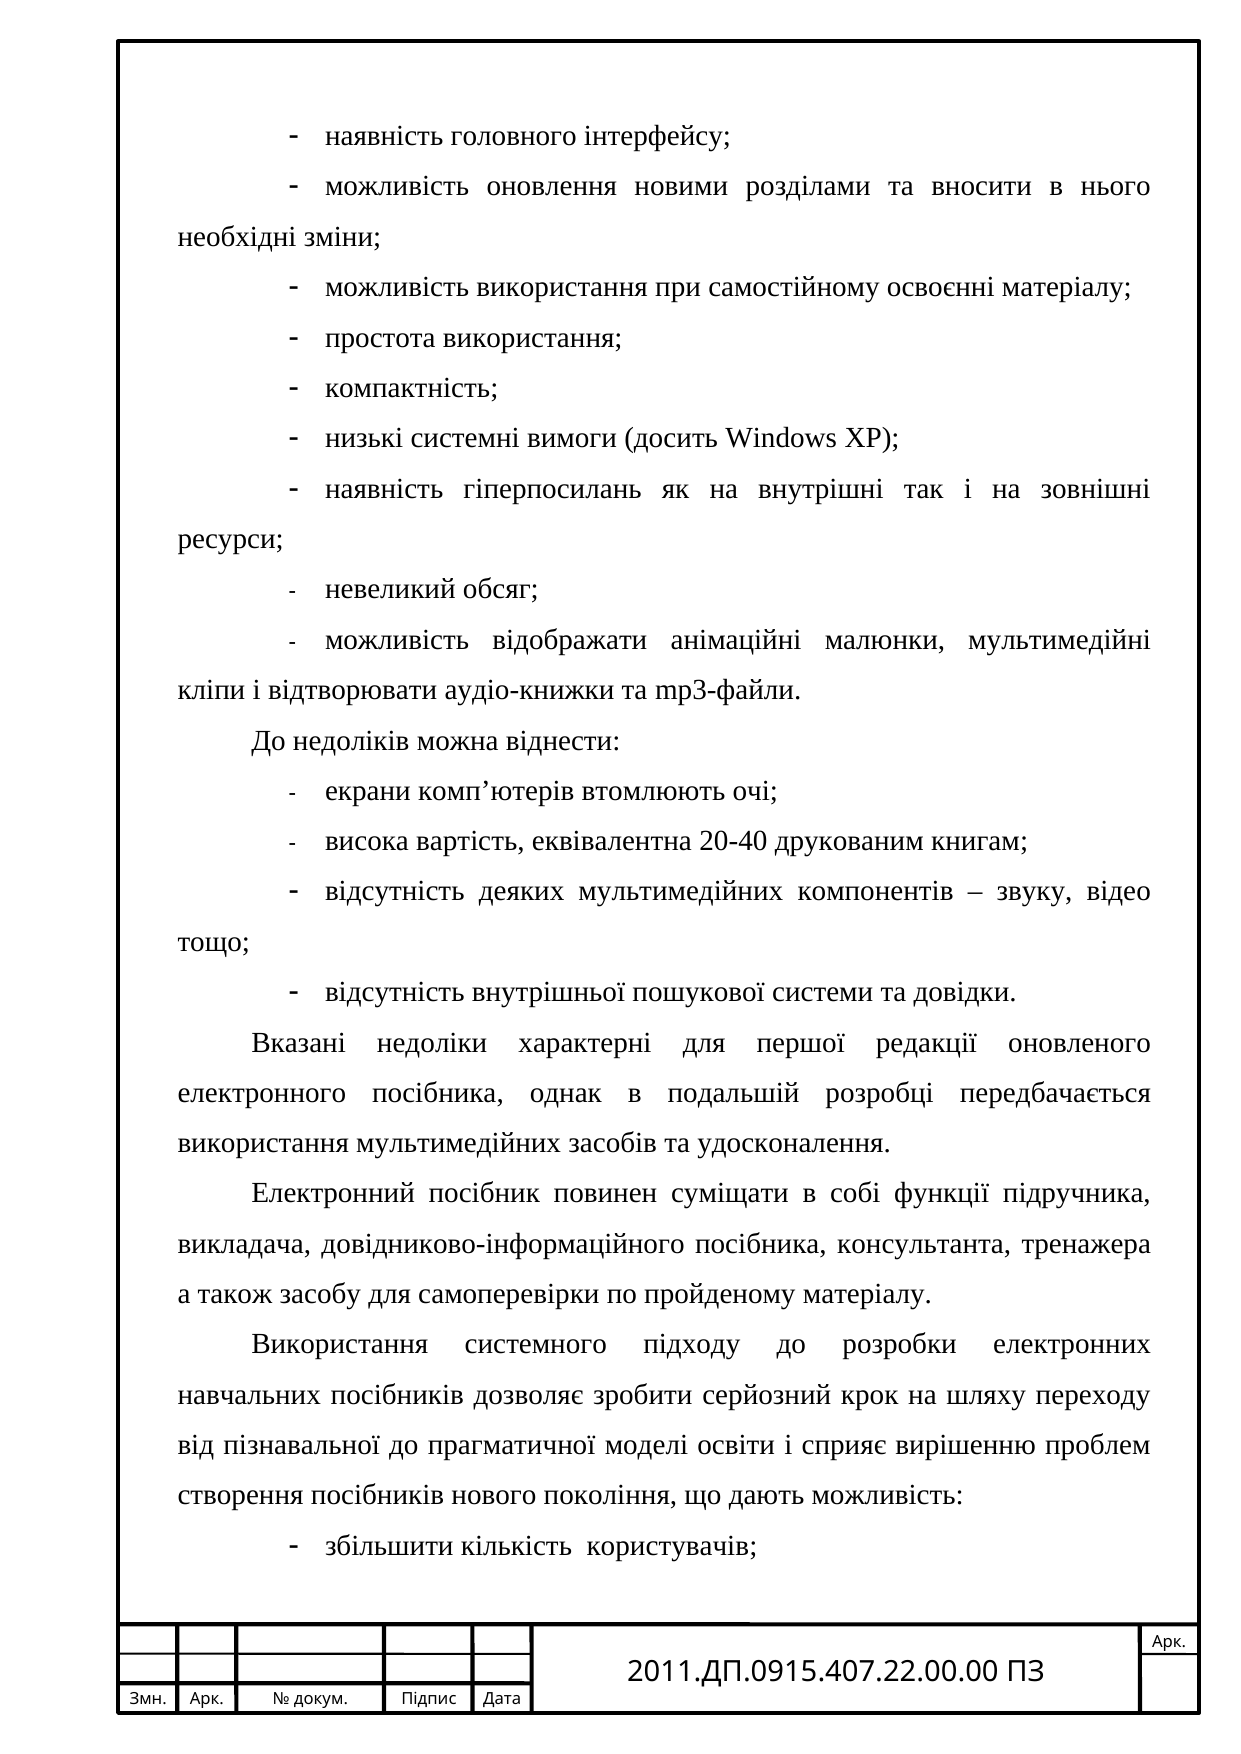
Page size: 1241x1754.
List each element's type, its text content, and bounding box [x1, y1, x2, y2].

text До недоліків можна віднести: [177, 723, 1152, 756]
list можливість використання при самостійному освоєнні матеріалу; [177, 269, 1152, 303]
list відсутність деяких мультимедійних компонентів – звуку, відео тощо; [177, 873, 1152, 957]
list низькі системні вимоги (досить Windows XP); [177, 421, 1152, 454]
list екрани комп’ютерів втомлюють очі; [177, 773, 1152, 806]
list збільшити кількість користувачів; [177, 1528, 1152, 1561]
list можливість оновлення новими розділами та вносити в нього необхідні зміни; [177, 168, 1152, 252]
list наявність гіперпосилань як на внутрішні так і на зовнішні ресурси; [177, 471, 1152, 555]
list компактність; [177, 370, 1152, 404]
list висока вартість, еквівалентна 20-40 друкованим книгам; [177, 823, 1152, 857]
text Електронний посібник повинен суміщати в собі функції підручника, викладача, довідниково-інформаційного посібника, консультанта, тренажера а також засобу для самоперевірки по пройденому матеріалу. [177, 1176, 1152, 1310]
list можливість відображати анімаційні малюнки, мультимедійні кліпи і відтворювати аудіо-книжки та mp3-файли. [177, 622, 1152, 706]
text Використання системного підходу до розробки електронних навчальних посібників дозволяє зробити серйозний крок на шляху переходу від пізнавальної до прагматичної моделі освіти і сприяє вирішенню проблем створення посібників нового покоління, що дають можливість: [177, 1327, 1152, 1511]
list простота використання; [177, 320, 1152, 353]
list відсутність внутрішньої пошукової системи та довідки. [177, 974, 1152, 1008]
text Вказані недоліки характерні для першої редакції оновленого електронного посібника, однак в подальшій розробці передбачається використання мультимедійних засобів та удосконалення. [177, 1025, 1152, 1159]
list невеликий обсяг; [177, 572, 1152, 605]
list наявність головного інтерфейсу; [177, 118, 1152, 152]
